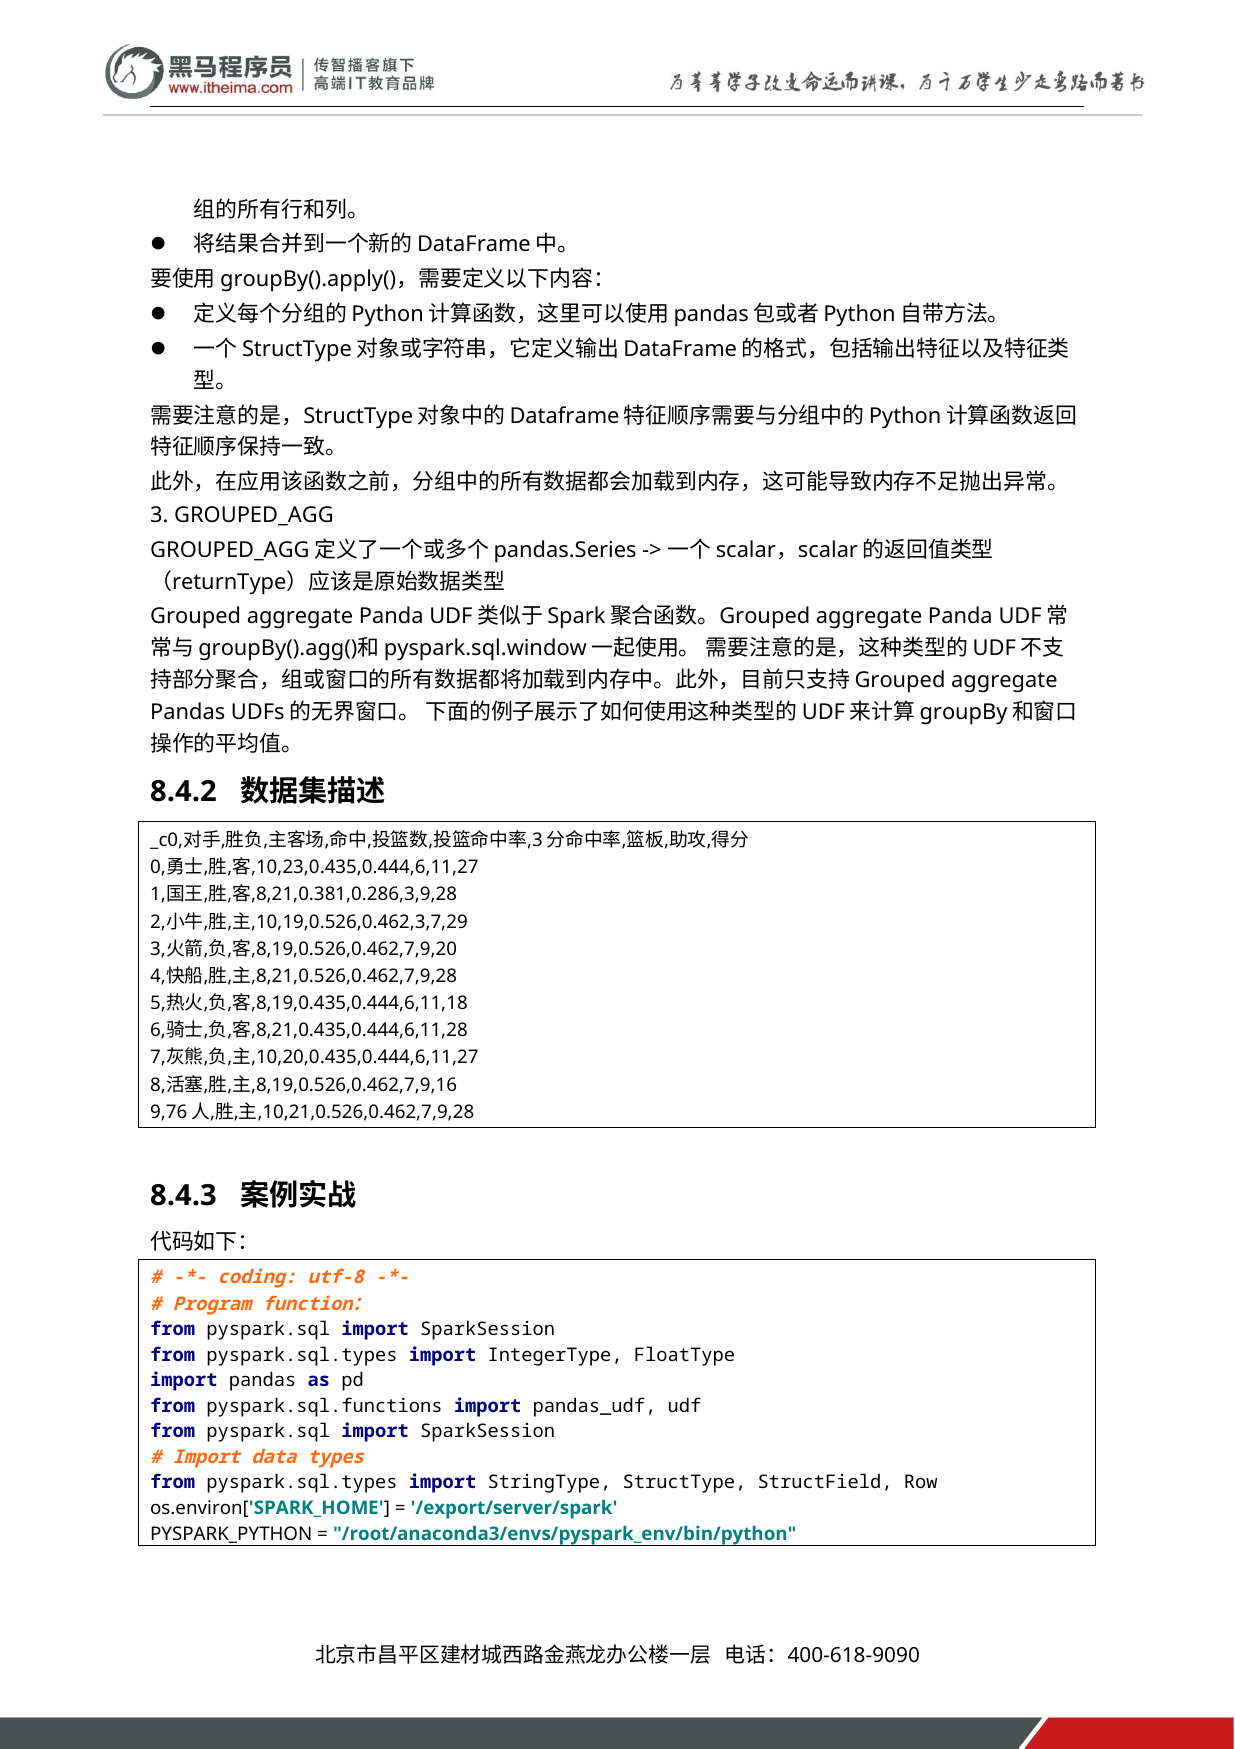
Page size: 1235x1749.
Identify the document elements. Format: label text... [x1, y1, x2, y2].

list 将结果合并到一个新的DataFrame中。 [150, 226, 1084, 258]
text 要使用groupBy().apply()，需要定义以下内容： [150, 261, 1084, 293]
list 定义每个分组的Python计算函数，这里可以使用pandas包或者Python自带方法。 [150, 296, 1084, 328]
picture [0, 1658, 1234, 1749]
list 一个StructType对象或字符串，它定义输出DataFrame的格式，包括输出特征以及特征类型。 [150, 331, 1084, 394]
table_header _c0,对手,胜负,主客场,命中,投篮数,投篮命中率,3分命中率,篮板,助攻,得分 0,勇士,胜,客,10,23,0.435,0.444,6,11,27 1,国王,胜,客,8,21,0.381,0.286,3,9,28 2,小牛,胜,主,10,19,0.526,0.462,3,7,29 3,火箭,负,客,8,19,0.526,0.462,7,9,20 4,快船,胜,主,8,21,0.526,0.462,7,9,28 5,热火,负,客,8,19,0.435,0.444,6,11,18 6,骑士,负,客,8,21,0.435,0.444,6,11,28 7,灰熊,负,主,10,20,0.435,0.444,6,11,27 8,活塞,胜,主,8,19,0.526,0.462,7,9,16 9,76人,胜,主,10,21,0.526,0.462,7,9,28 [139, 822, 1095, 1127]
subtitle 案例实战 [150, 1171, 1084, 1214]
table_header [139, 1260, 1095, 1545]
subtitle 数据集描述 [150, 768, 1084, 810]
text 3. GROUPED_AGG [150, 499, 1084, 529]
text 此外，在应用该函数之前，分组中的所有数据都会加载到内存，这可能导致内存不足抛出异常。 [150, 464, 1084, 496]
text Grouped aggregate Panda UDF类似于Spark聚合函数。Grouped aggregate Panda UDF常常与groupBy().agg()和pyspark.sql.window一起使用。 需要注意的是，这种类型的UDF不支持部分聚合，组或窗口的所有数据都将加载到内存中。此外，目前只支持Grouped aggregate Pandas UDFs的无界窗口。 下面的例子展示了如何使用这种类型的UDF来计算groupBy和窗口操作的平均值。 [150, 598, 1084, 757]
text GROUPED_AGG定义了一个或多个pandas.Series -> 一个scalar，scalar的返回值类型（returnType）应该是原始数据类型 [150, 532, 1084, 595]
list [150, 192, 1084, 223]
text 需要注意的是，StructType对象中的Dataframe特征顺序需要与分组中的Python计算函数返回特征顺序保持一致。 [150, 398, 1084, 461]
text 代码如下： [150, 1224, 1084, 1256]
picture [0, 0, 1235, 123]
